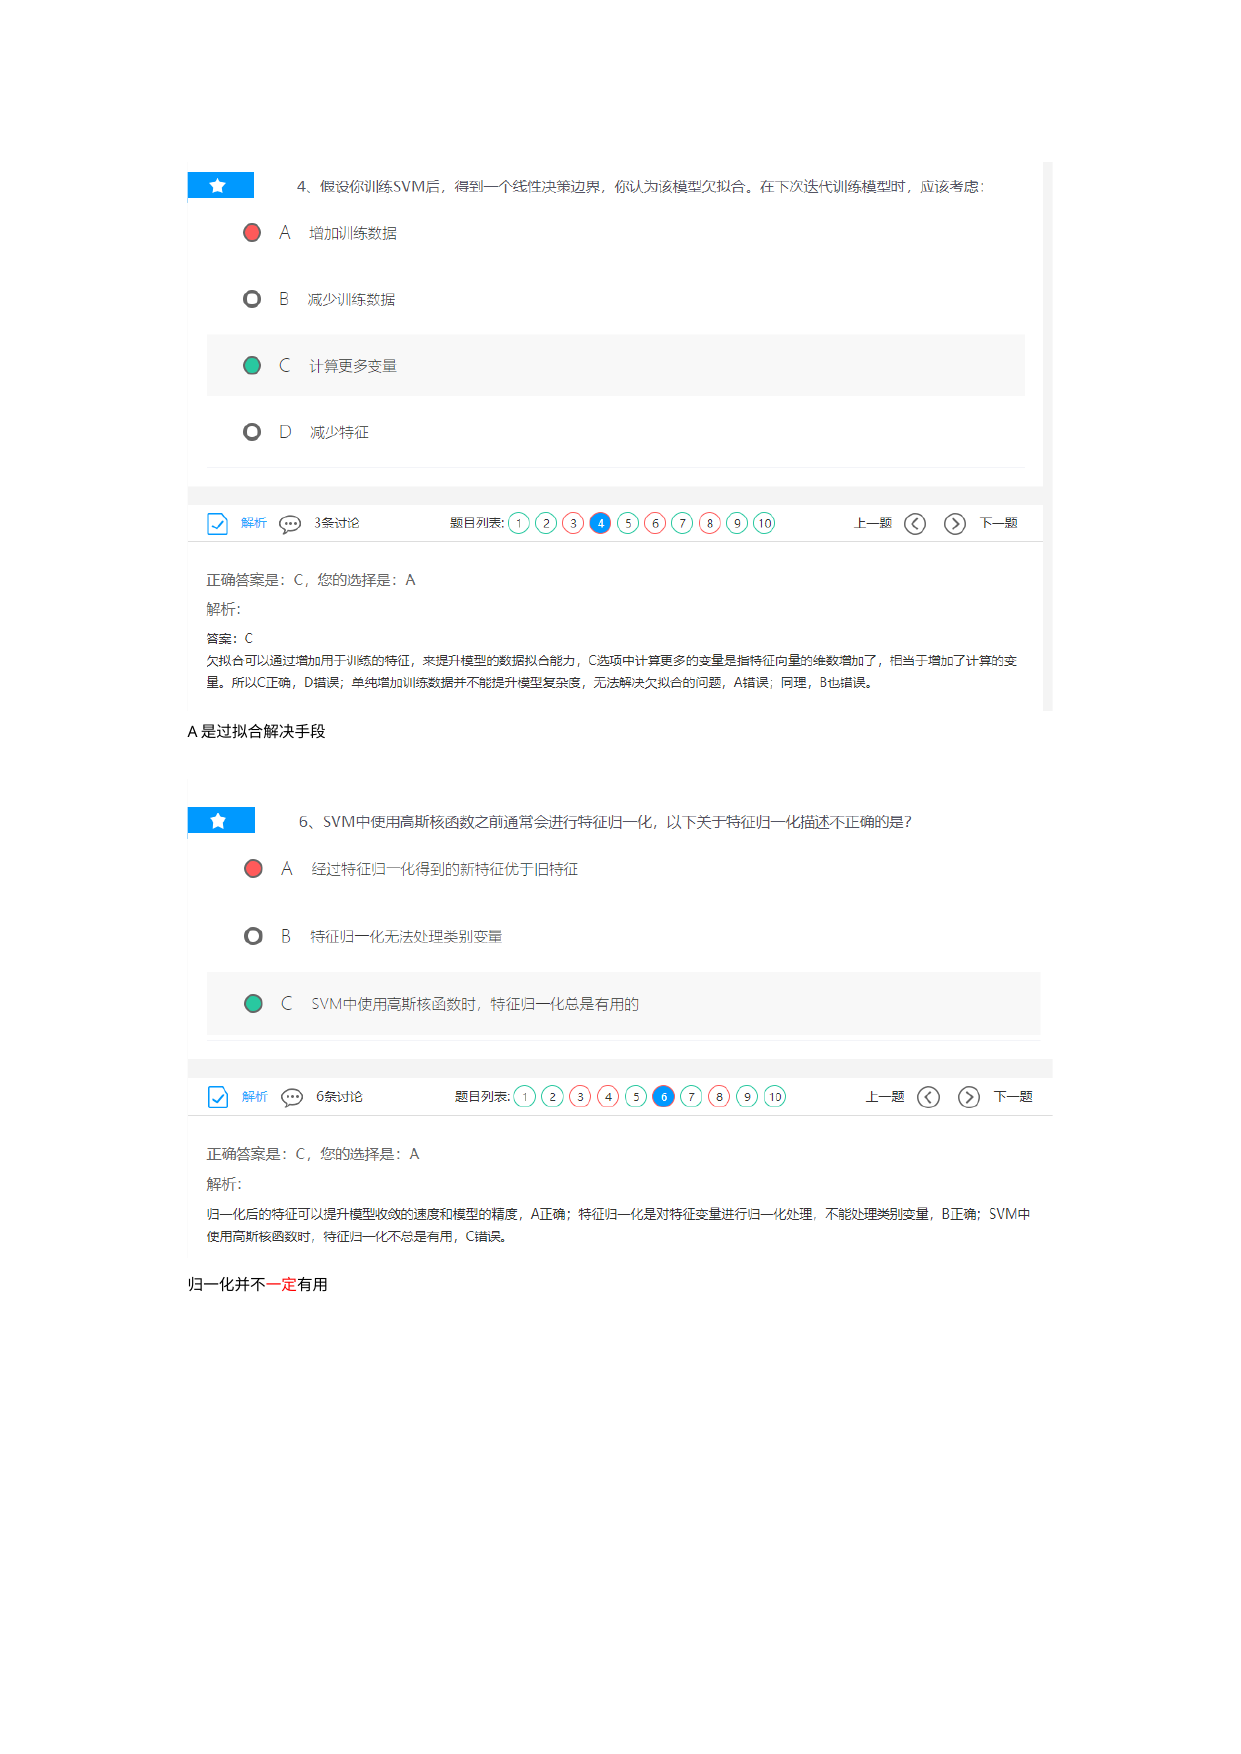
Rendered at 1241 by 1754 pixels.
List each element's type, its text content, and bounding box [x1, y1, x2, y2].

text A是过拟合解决手段 [187, 711, 1053, 747]
picture [187, 779, 1053, 1258]
text 归一化并不一定有用 [187, 1267, 1053, 1299]
picture [187, 162, 1053, 711]
